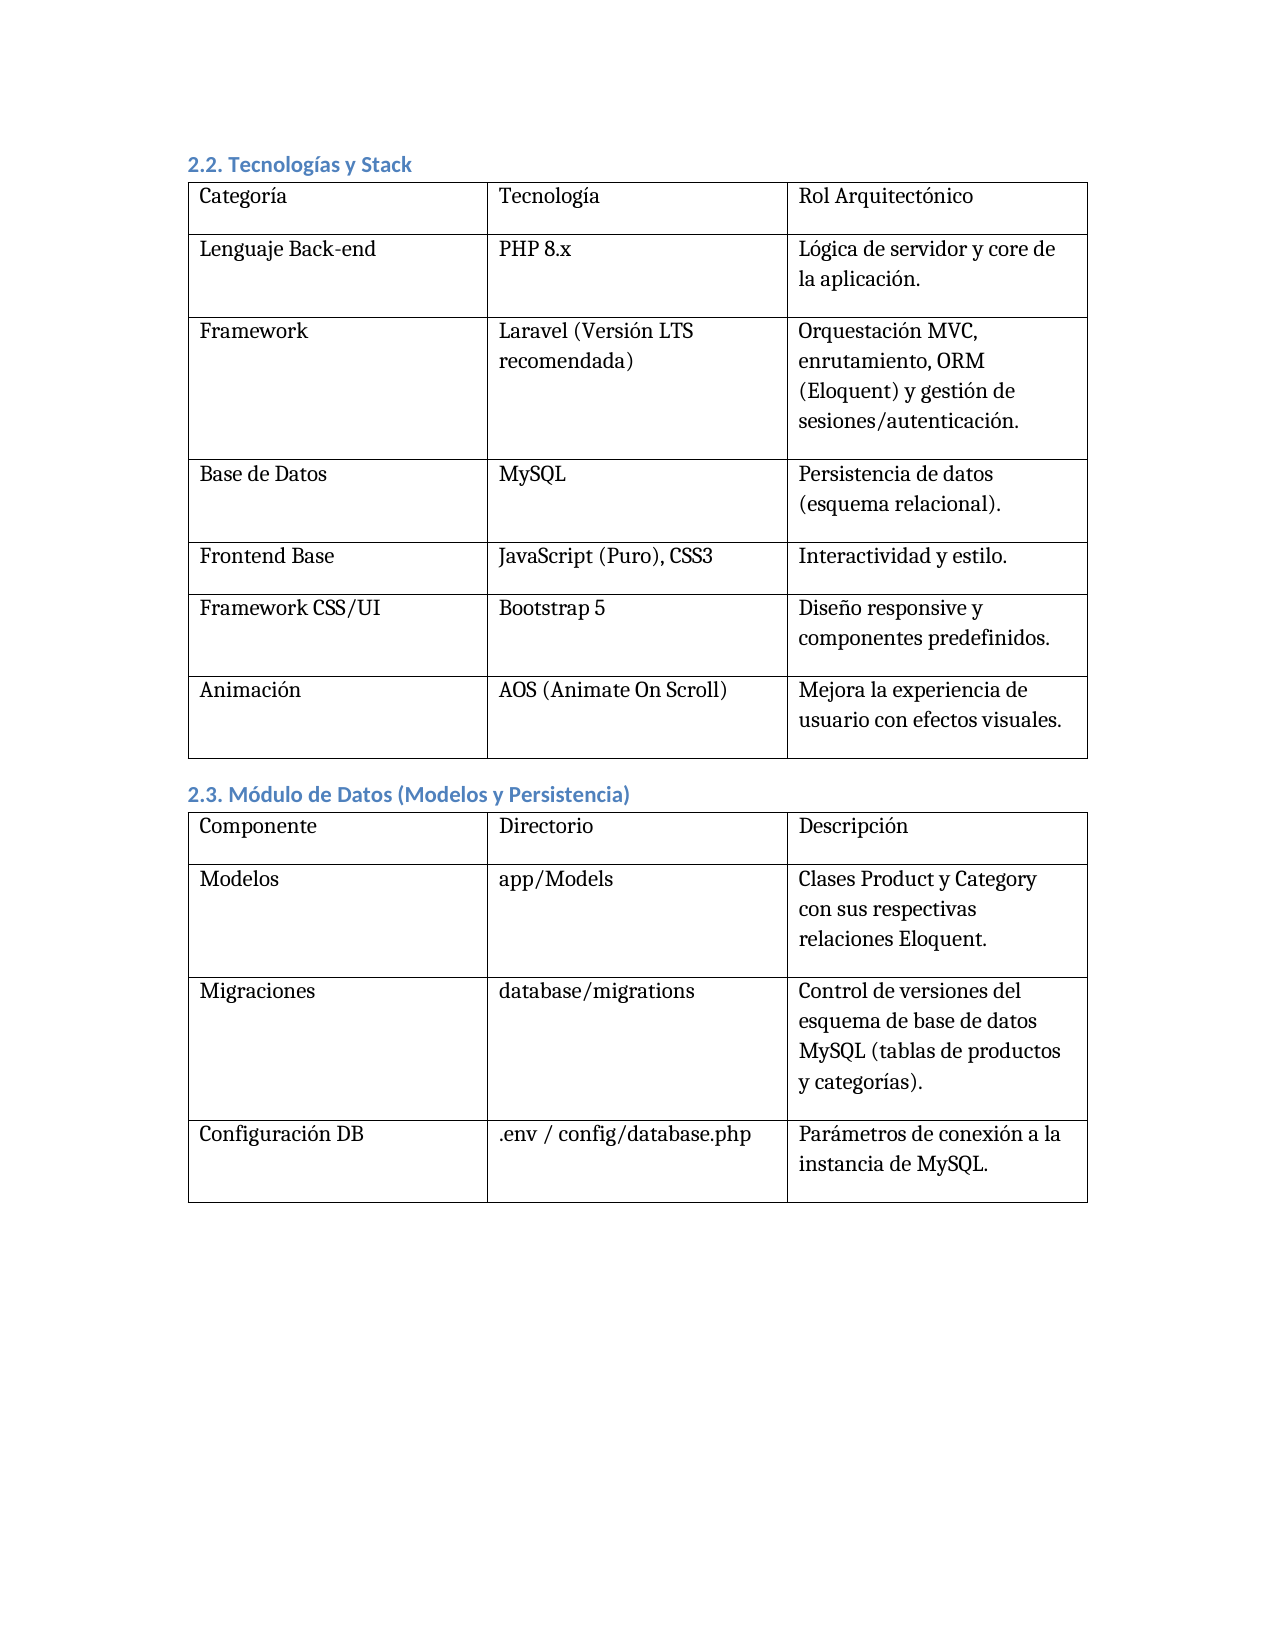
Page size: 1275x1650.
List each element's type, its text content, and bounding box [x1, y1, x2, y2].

table_cell Persistencia de datos (esquema relacional). [788, 460, 1087, 542]
table_cell Orquestación MVC, enrutamiento, ORM (Eloquent) y gestión de sesiones/autenticación. [788, 318, 1087, 459]
table_cell database/migrations [488, 978, 787, 1119]
table_cell MySQL [488, 460, 787, 542]
table_cell Parámetros de conexión a la instancia de MySQL. [788, 1121, 1087, 1202]
table_header Directorio [488, 813, 787, 864]
table_cell .env / config/database.php [488, 1121, 787, 1202]
table_cell Lenguaje Back-end [189, 235, 487, 317]
table_cell Clases Product y Category con sus respectivas relaciones Eloquent. [788, 865, 1087, 977]
table_cell PHP 8.x [488, 235, 787, 317]
table_cell Configuración DB [189, 1121, 487, 1202]
table_cell Framework [189, 318, 487, 459]
subtitle 2.2. Tecnologías y Stack [187, 150, 1087, 178]
table_cell Animación [189, 677, 487, 758]
table_cell Laravel (Versión LTS recomendada) [488, 318, 787, 459]
table_cell Framework CSS/UI [189, 595, 487, 676]
subtitle 2.3. Módulo de Datos (Modelos y Persistencia) [187, 780, 1087, 808]
table_header Rol Arquitectónico [788, 183, 1087, 234]
table_cell Lógica de servidor y core de la aplicación. [788, 235, 1087, 317]
table_cell Base de Datos [189, 460, 487, 542]
table_cell Modelos [189, 865, 487, 977]
table_cell Mejora la experiencia de usuario con efectos visuales. [788, 677, 1087, 758]
table_cell AOS (Animate On Scroll) [488, 677, 787, 758]
table_cell Control de versiones del esquema de base de datos MySQL (tablas de productos y categorías). [788, 978, 1087, 1119]
table_cell Bootstrap 5 [488, 595, 787, 676]
table_cell Migraciones [189, 978, 487, 1119]
table_cell Frontend Base [189, 543, 487, 594]
table_cell JavaScript (Puro), CSS3 [488, 543, 787, 594]
table_header Componente [189, 813, 487, 864]
table_header Tecnología [488, 183, 787, 234]
table_cell app/Models [488, 865, 787, 977]
table_cell Interactividad y estilo. [788, 543, 1087, 594]
table_cell Diseño responsive y componentes predefinidos. [788, 595, 1087, 676]
table_header Categoría [189, 183, 487, 234]
table_header Descripción [788, 813, 1087, 864]
